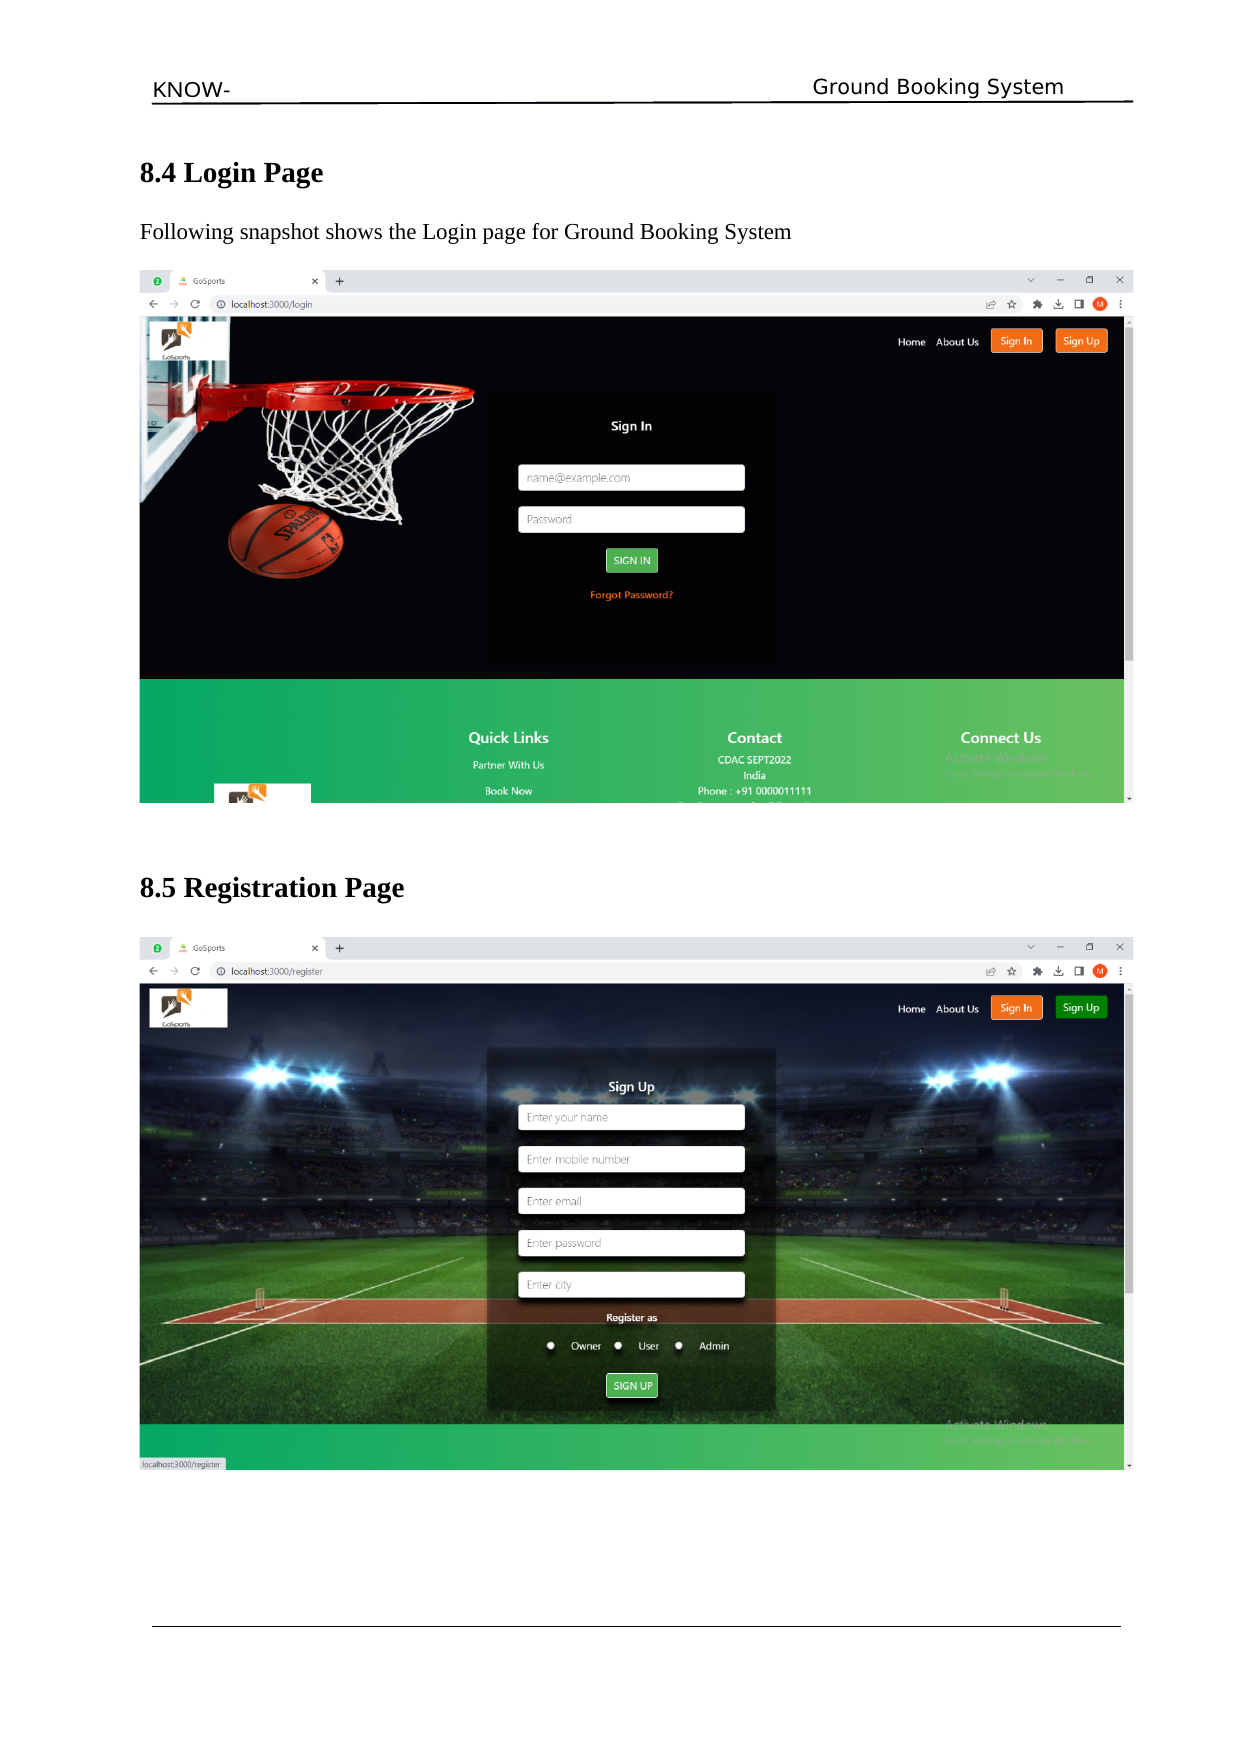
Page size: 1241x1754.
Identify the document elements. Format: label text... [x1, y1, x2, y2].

picture [139, 270, 1134, 803]
text 8.5 Registration Page [139, 870, 1134, 904]
text Following snapshot shows the Login page for Ground Booking System [139, 218, 1134, 244]
text 8.4 Login Page [139, 156, 1134, 189]
picture [139, 937, 1134, 1470]
